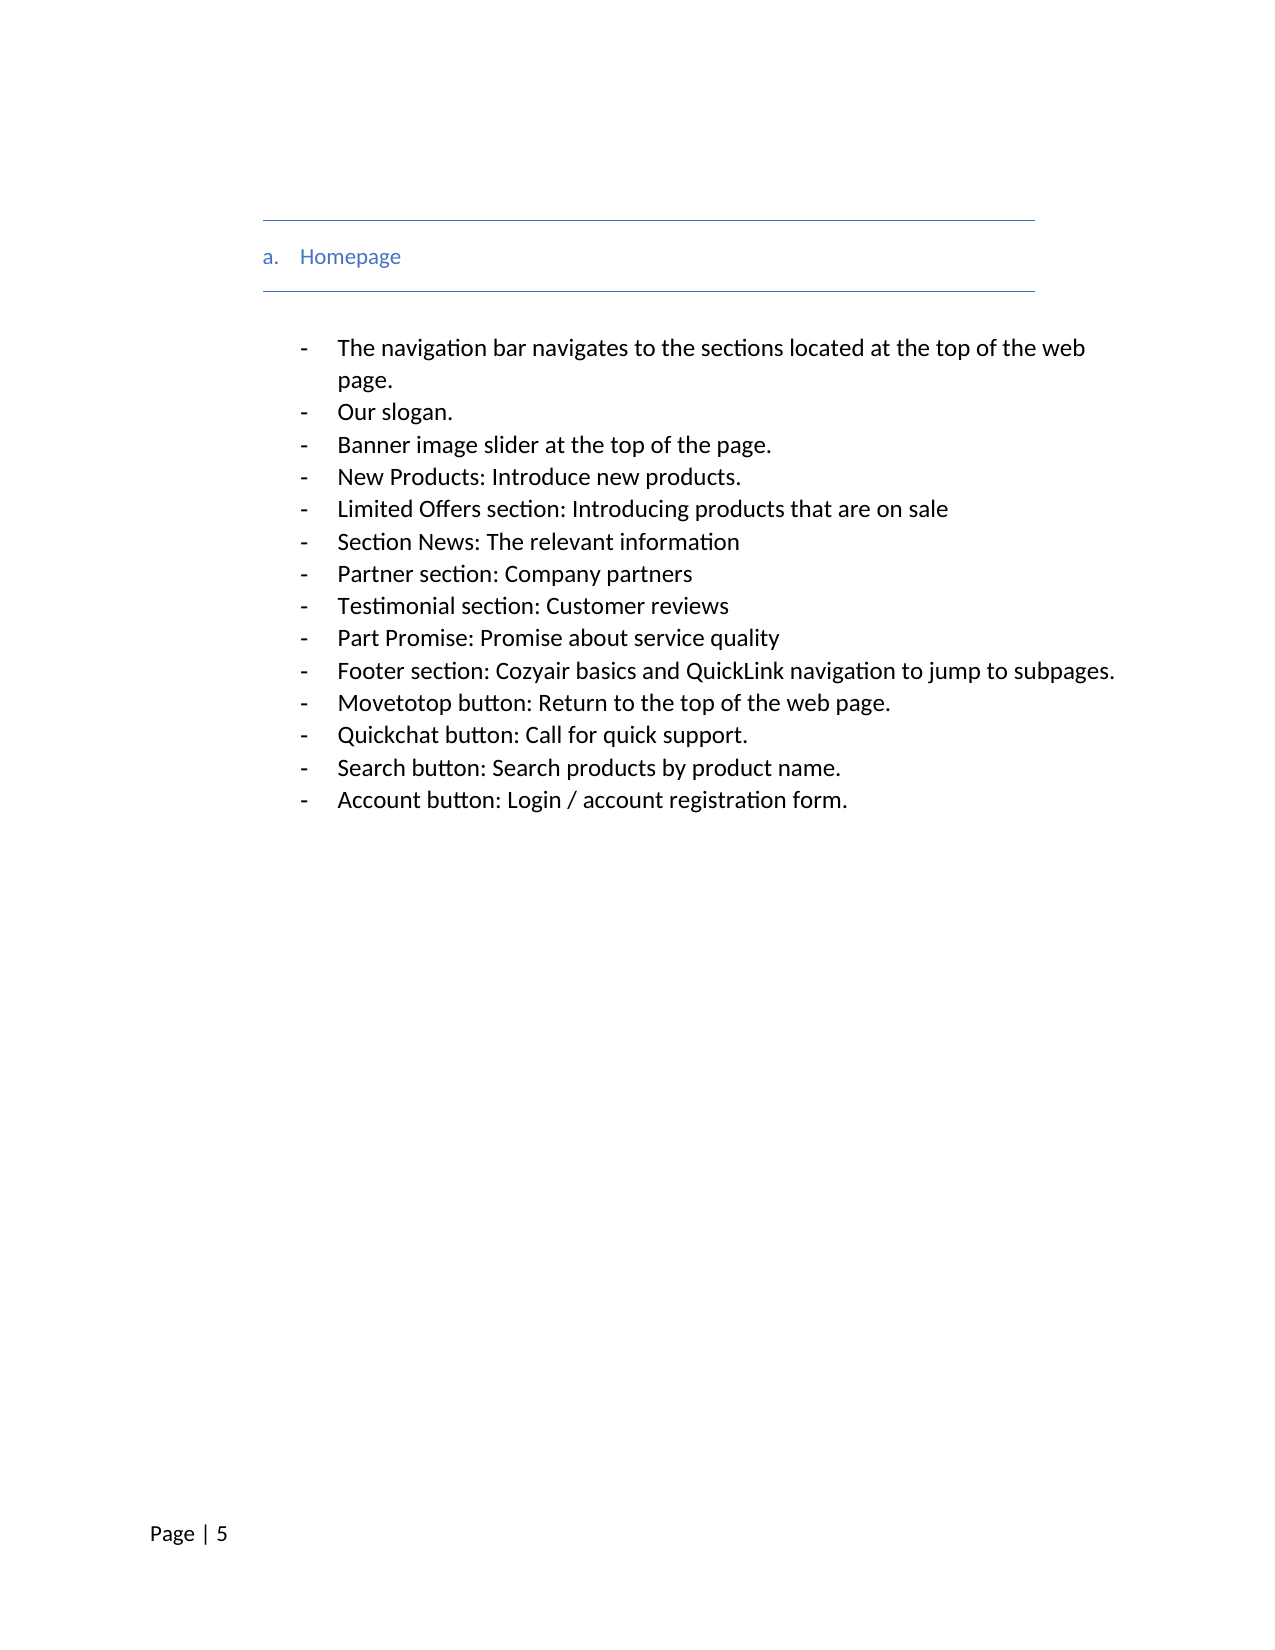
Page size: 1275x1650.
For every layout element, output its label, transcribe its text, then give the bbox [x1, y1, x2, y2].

list Homepage [262, 221, 1035, 292]
list Our slogan. [300, 396, 1125, 427]
list New Products: Introduce new products. [300, 461, 1125, 492]
list Footer section: Cozyair basics and QuickLink navigation to jump to subpages. [300, 655, 1125, 685]
list Account button: Login / account registration form. [300, 784, 1125, 814]
list Testimonial section: Customer reviews [300, 590, 1125, 621]
list Partner section: Company partners [300, 558, 1125, 588]
list Limited Offers section: Introducing products that are on sale [300, 493, 1125, 524]
list The navigation bar navigates to the sections located at the top of the web page. [300, 332, 1125, 395]
list Part Promise: Promise about service quality [300, 622, 1125, 653]
list Quickchat button: Call for quick support. [300, 719, 1125, 750]
list Search button: Search products by product name. [300, 752, 1125, 782]
list Section News: The relevant information [300, 526, 1125, 556]
list Movetotop button: Return to the top of the web page. [300, 687, 1125, 718]
list Banner image slider at the top of the page. [300, 429, 1125, 459]
